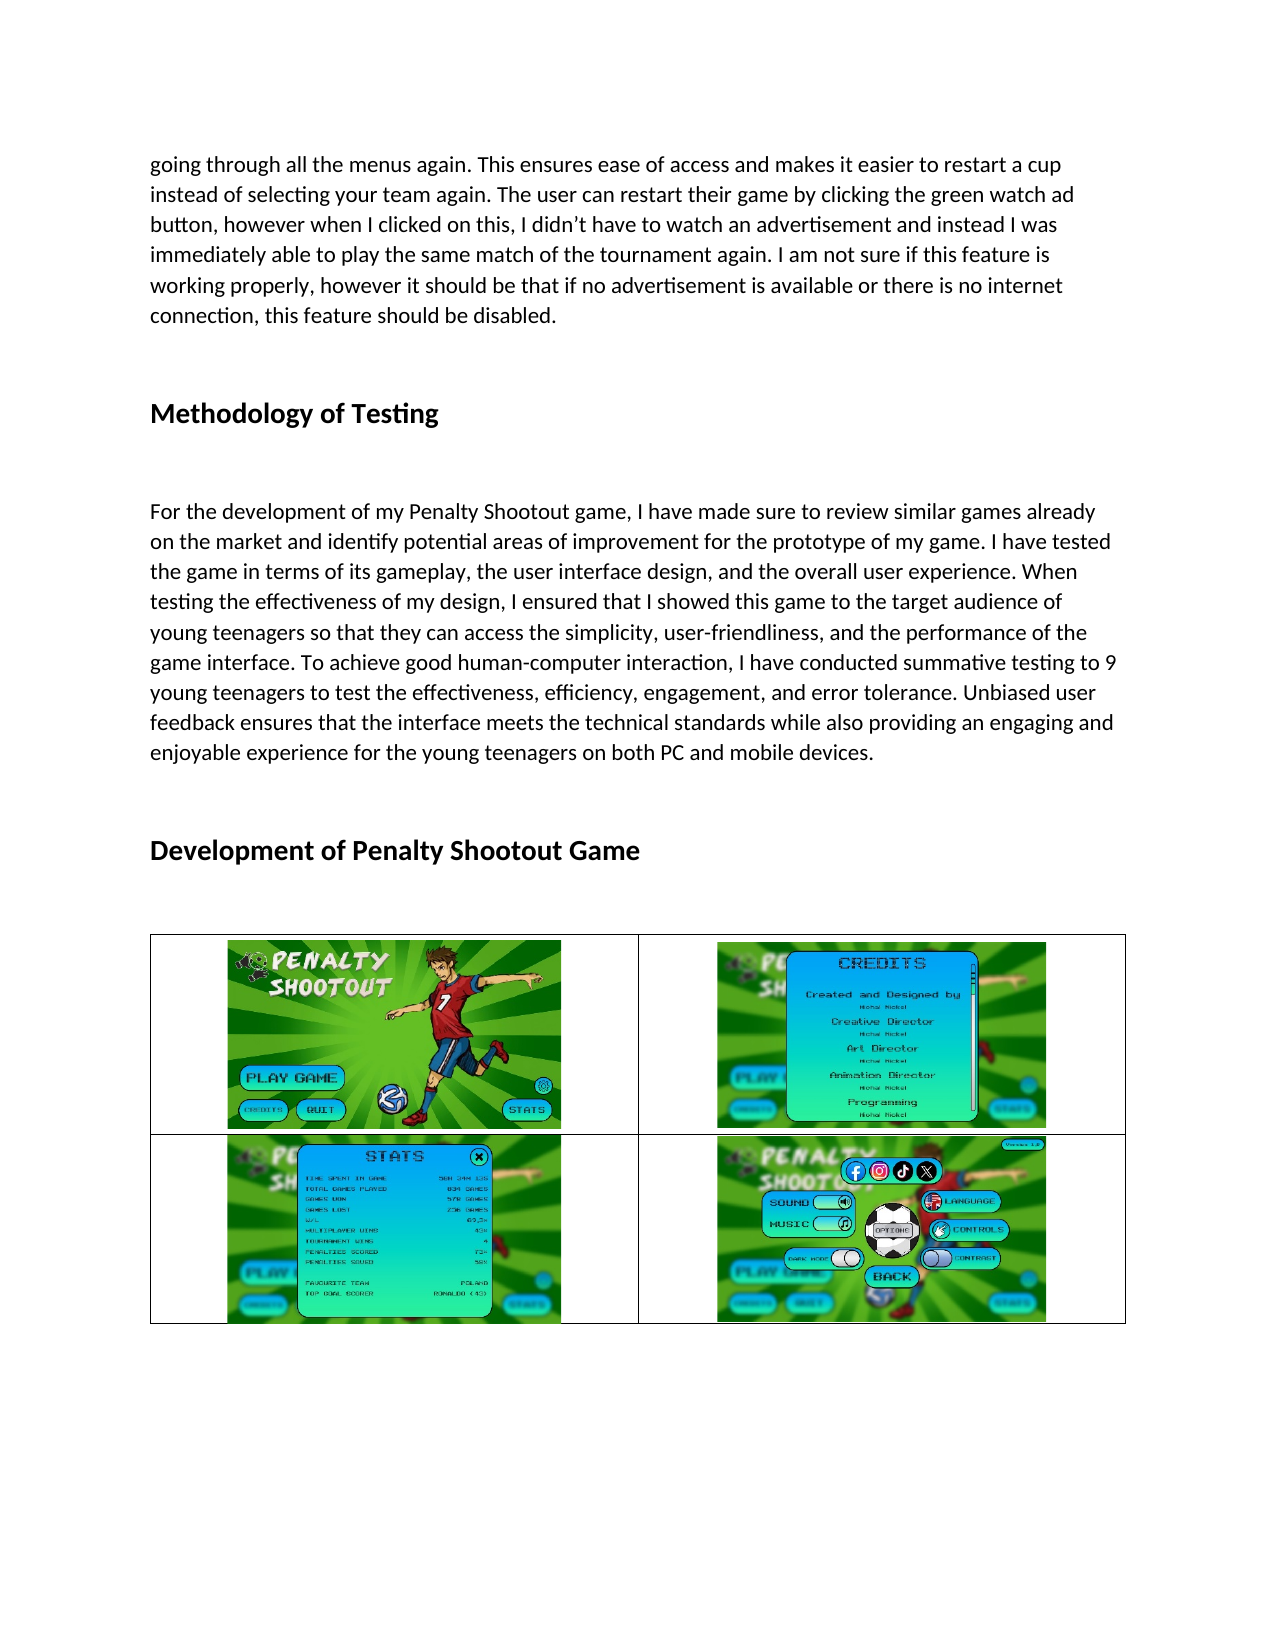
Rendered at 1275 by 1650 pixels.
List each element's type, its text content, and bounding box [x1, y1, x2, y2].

text Development of Penalty Shootout Game [150, 832, 1125, 868]
table_cell [562, 1135, 638, 1323]
picture [227, 940, 562, 1129]
table_cell [639, 1135, 1125, 1323]
table_header [151, 935, 638, 1134]
table_header [639, 935, 1125, 1134]
text Methodology of Testing [150, 395, 1125, 430]
picture [717, 942, 1047, 1128]
picture [227, 1135, 562, 1324]
picture [717, 1136, 1047, 1322]
text For the development of my Penalty Shootout game, I have made sure to review similar games already on the market and identify potential areas of improvement for the prototype of my game. I have tested the game in terms of its gameplay, the user interface design, and the overall user experience. When testing the effectiveness of my design, I ensured that I showed this game to the target audience of young teenagers so that they can access the simplicity, user-friendliness, and the performance of the game interface. To achieve good human-computer interaction, I have conducted summative testing to 9 young teenagers to test the effectiveness, efficiency, engagement, and error tolerance. Unbiased user feedback ensures that the interface meets the technical standards while also providing an engaging and enjoyable experience for the young teenagers on both PC and mobile devices. [150, 497, 1125, 766]
table_cell [151, 1135, 227, 1323]
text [150, 150, 1125, 329]
